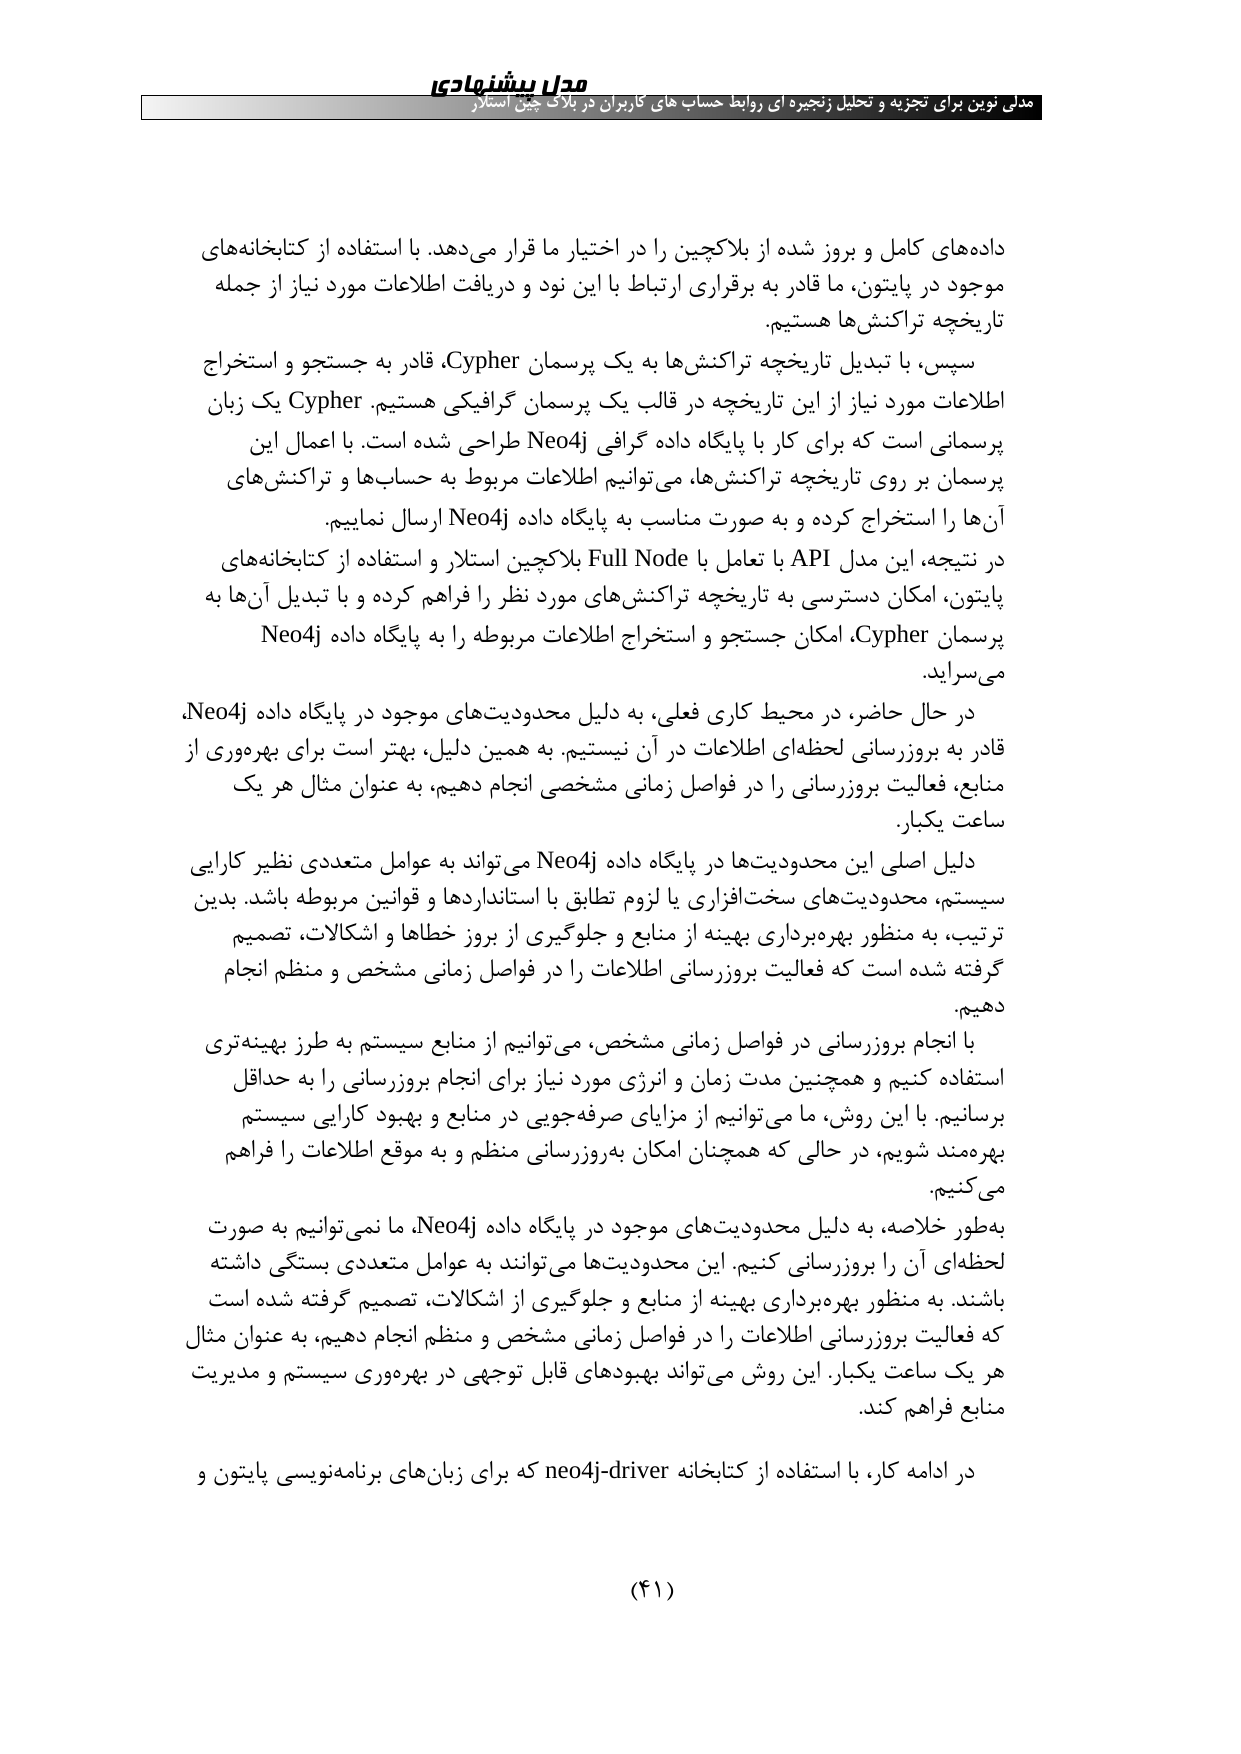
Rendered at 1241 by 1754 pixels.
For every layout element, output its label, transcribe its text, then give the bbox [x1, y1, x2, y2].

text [177, 236, 1004, 338]
text با انجام بروزرسانی در فواصل زمانی مشخص، می‌توانیم از منابع سیستم به طرز بهینه‌تری استفاده کنیم و همچنین مدت زمان و انرژی مورد نیاز برای انجام بروزرسانی را به حداقل برسانیم. با این روش، ما می‌توانیم از مزایای صرفه‌جویی در منابع و بهبود کارایی سیستم بهره‌مند شویم، در حالی که همچنان امکان به‌روزرسانی منظم و به موقع اطلاعات را فراهم می‌کنیم. [177, 1029, 1004, 1203]
text سپس، با تبدیل تاریخچه تراکنش‌ها به یک پرسمان Cypher، قادر به جستجو و استخراج اطلاعات مورد نیاز از این تاریخچه در قالب یک پرسمان گرافیکی هستیم. Cypher یک زبان پرسمانی است که برای کار با پایگاه داده گرافی Neo4j طراحی شده است. با اعمال این پرسمان بر روی تاریخچه تراکنش‌ها، می‌توانیم اطلاعات مربوط به حساب‌ها و تراکنش‌های آن‌ها را استخراج کرده و به صورت مناسب به پایگاه داده Neo4j ارسال نماییم. [177, 345, 1004, 535]
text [177, 1455, 1004, 1488]
text به‌طور خلاصه، به دلیل محدودیت‌های موجود در پایگاه داده Neo4j، ما نمی‌توانیم به صورت لحظه‌ای آن را بروزرسانی کنیم. این محدودیت‌ها می‌توانند به عوامل متعددی بستگی داشته باشند. به منظور بهره‌برداری بهینه از منابع و جلوگیری از اشکالات، تصمیم گرفته شده است که فعالیت بروزرسانی اطلاعات را در فواصل زمانی مشخص و منظم انجام دهیم، به عنوان مثال هر یک ساعت یکبار. این روش می‌تواند بهبود‌های قابل توجهی در بهره‌وری سیستم و مدیریت منابع فراهم کند. [177, 1210, 1004, 1424]
text در نتیجه، این مدل API با تعامل با Full Node بلاکچین استلار و استفاده از کتابخانه‌های پایتون، امکان دسترسی به تاریخچه تراکنش‌های مورد نظر را فراهم کرده و با تبدیل آن‌ها به پرسمان Cypher، امکان جستجو و استخراج اطلاعات مربوطه را به پایگاه داده Neo4j می‌سراید. [177, 543, 1004, 689]
text دلیل اصلی این محدودیت‌ها در پایگاه داده Neo4j می‌تواند به عوامل متعددی نظیر کارایی سیستم، محدودیت‌های سخت‌افزاری یا لزوم تطابق با استانداردها و قوانین مربوطه باشد. بدین ترتیب، به منظور بهره‌برداری بهینه از منابع و جلوگیری از بروز خطاها و اشکالات، تصمیم گرفته شده است که فعالیت بروزرسانی اطلاعات را در فواصل زمانی مشخص و منظم انجام دهیم. [177, 845, 1004, 1023]
text در حال حاضر، در محیط کاری فعلی، به دلیل محدودیت‌های موجود در پایگاه داده Neo4j، قادر به بروزرسانی لحظه‌ای اطلاعات در آن نیستیم. به همین دلیل، بهتر است برای بهره‌وری از منابع، فعالیت بروزرسانی را در فواصل زمانی مشخصی انجام دهیم، به عنوان مثال هر یک ساعت یکبار. [177, 696, 1004, 838]
